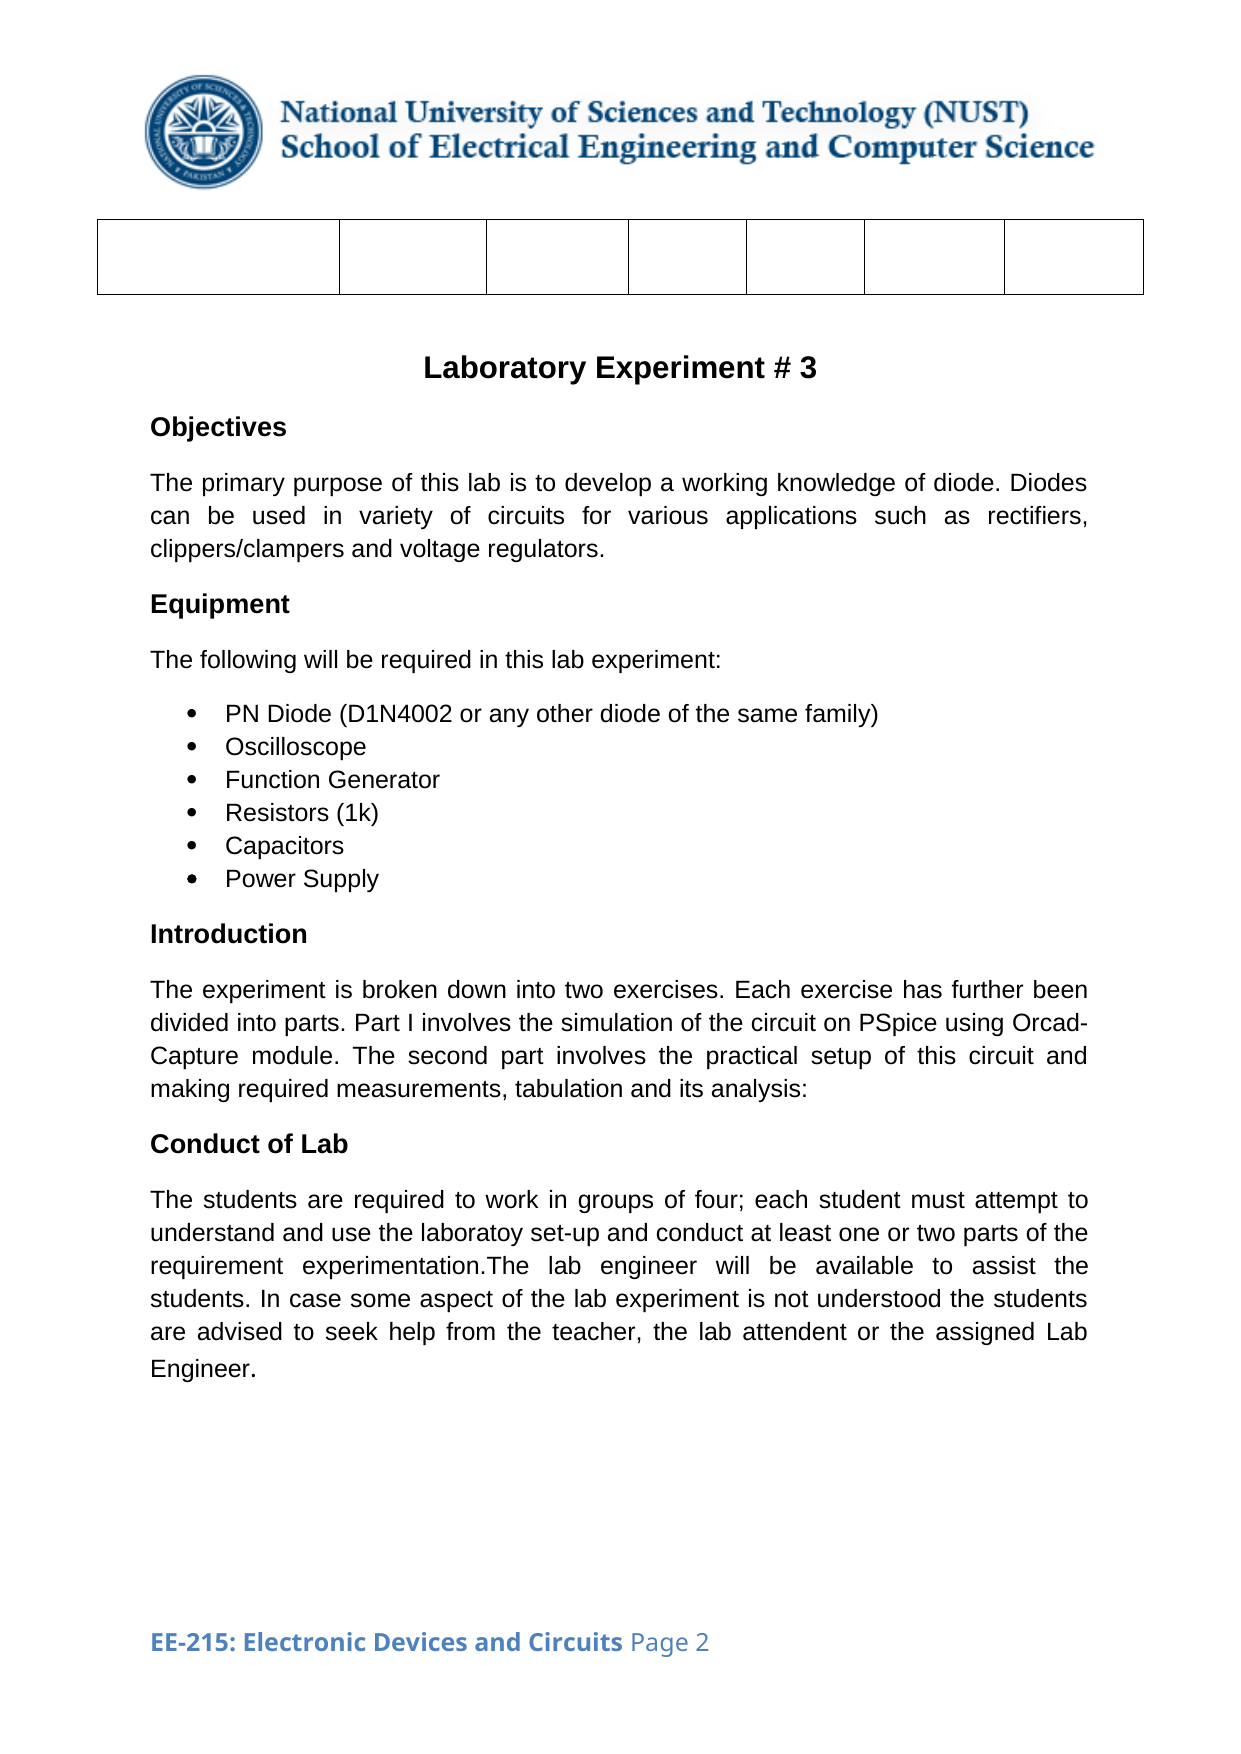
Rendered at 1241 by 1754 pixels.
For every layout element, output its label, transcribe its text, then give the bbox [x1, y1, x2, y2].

table_cell [865, 220, 1004, 294]
subtitle Laboratory Experiment # 3 [150, 349, 1090, 385]
text The experiment is broken down into two exercises. Each exercise has further been divided into parts. Part I involves the simulation of the circuit on PSpice using Orcad-Capture module. The second part involves the practical setup of this circuit and making required measurements, tabulation and its analysis: [150, 975, 1090, 1103]
table_cell [340, 220, 486, 294]
list Function Generator [187, 765, 1090, 794]
subtitle Introduction [150, 918, 1090, 949]
table_cell [629, 220, 746, 294]
text The students are required to work in groups of four; each student must attempt to understand and use the laboratoy set-up and conduct at least one or two parts of the requirement experimentation.The lab engineer will be available to assist the students. In case some aspect of the lab experiment is not understood the students are advised to seek help from the teacher, the lab attendent or the assigned Lab Engineer. [150, 1185, 1090, 1385]
list Capacitors [187, 831, 1090, 860]
list PN Diode (D1N4002 or any other diode of the same family) [187, 699, 1090, 727]
list Power Supply [187, 864, 1090, 893]
table_cell [487, 220, 628, 294]
text The following will be required in this lab experiment: [150, 645, 1090, 673]
table_cell [747, 220, 864, 294]
subtitle Conduct of Lab [150, 1128, 1090, 1159]
list Resistors (1k) [187, 798, 1090, 827]
subtitle Objectives [150, 411, 1090, 443]
picture [132, 69, 1108, 200]
list Oscilloscope [187, 732, 1090, 761]
subtitle Equipment [150, 588, 1090, 619]
table_cell [1005, 220, 1143, 294]
text The primary purpose of this lab is to develop a working knowledge of diode. Diodes can be used in variety of circuits for various applications such as rectifiers, clippers/clampers and voltage regulators. [150, 468, 1090, 563]
table_cell [98, 220, 339, 294]
